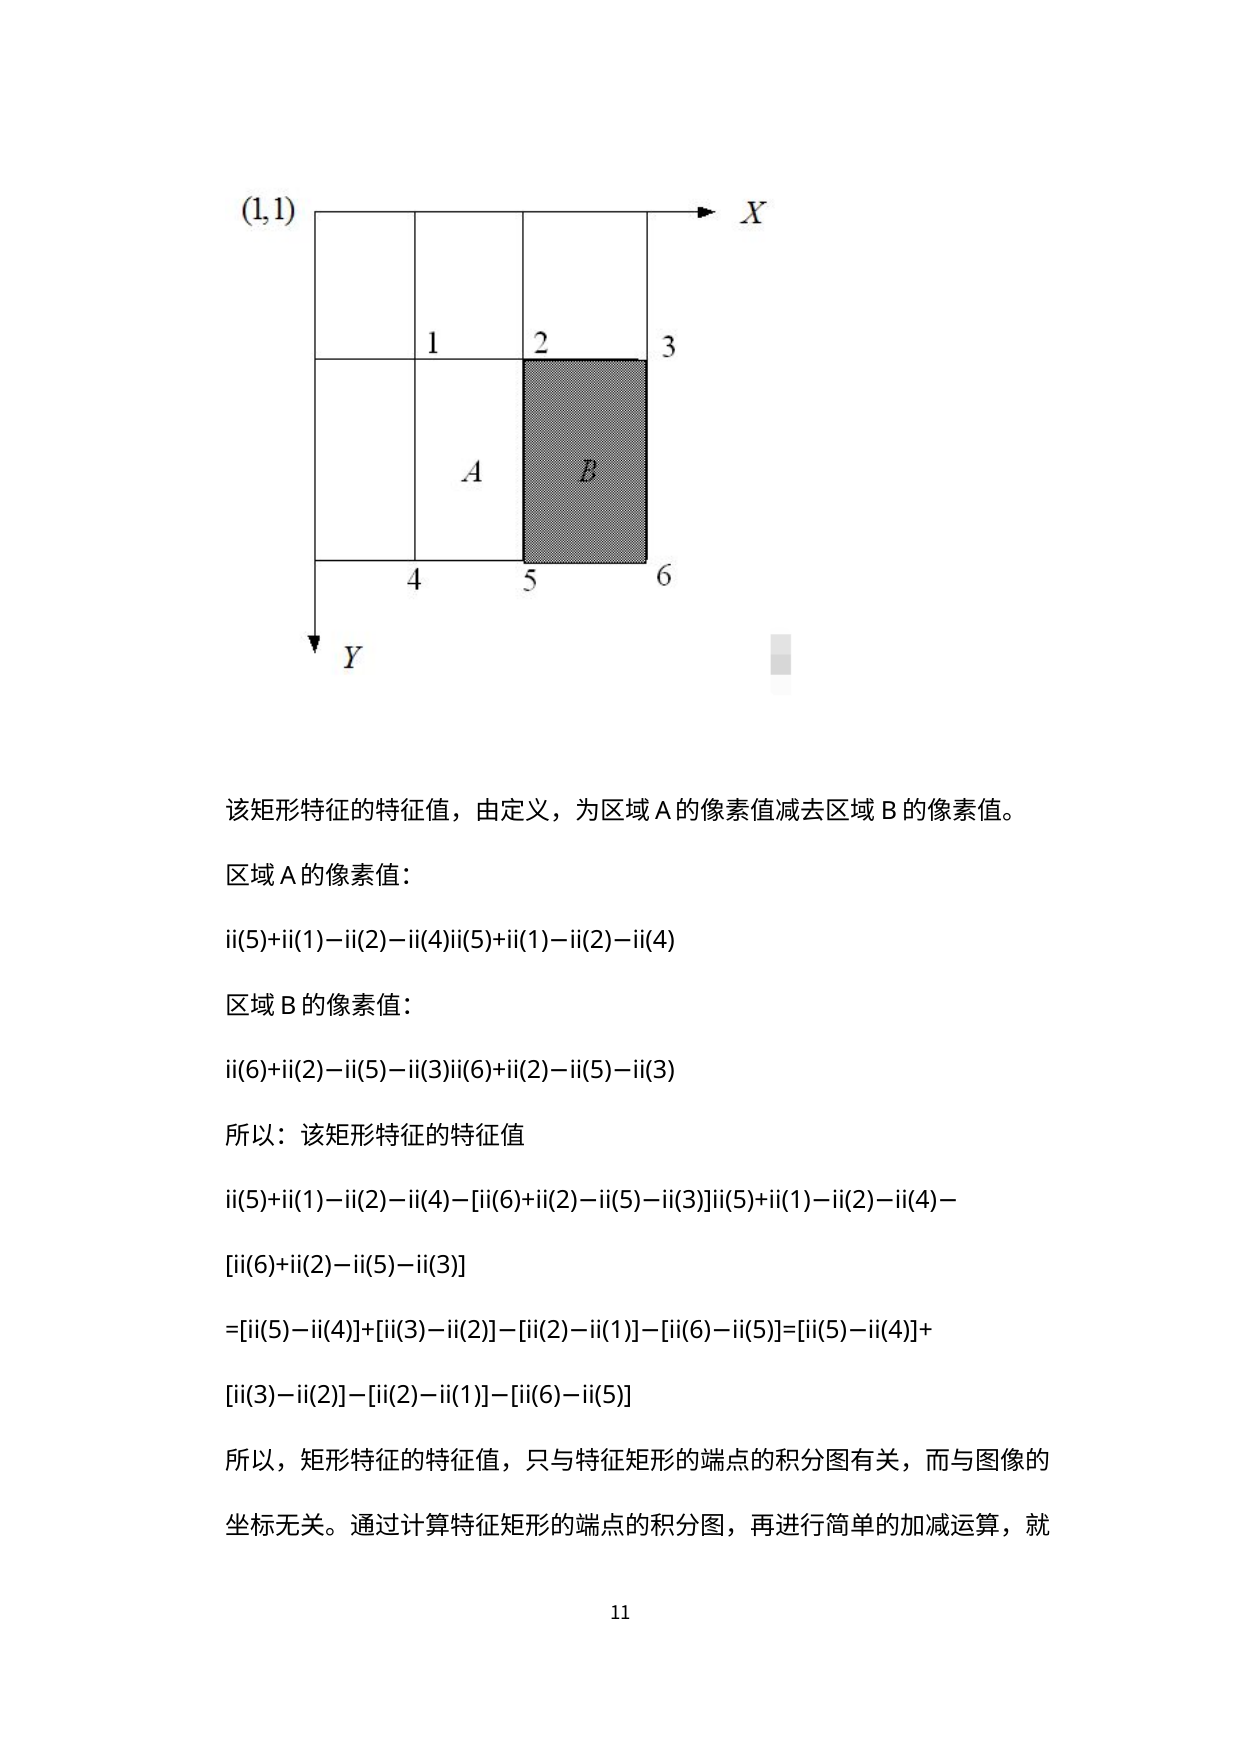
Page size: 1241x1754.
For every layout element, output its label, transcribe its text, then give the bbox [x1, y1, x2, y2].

text 区域A的像素值： [225, 841, 1053, 906]
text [225, 1426, 1053, 1556]
text 所以：该矩形特征的特征值 [225, 1101, 1053, 1166]
text ii(6)+ii(2)−ii(5)−ii(3)ii(6)+ii(2)−ii(5)−ii(3) [225, 1036, 1053, 1101]
text =[ii(5)−ii(4)]+[ii(3)−ii(2)]−[ii(2)−ii(1)]−[ii(6)−ii(5)]=[ii(5)−ii(4)]+[ii(3)−ii(2)]−[ii(2)−ii(1)]−[ii(6)−ii(5)] [225, 1296, 1053, 1426]
text 该矩形特征的特征值，由定义，为区域A的像素值减去区域B的像素值。 [225, 776, 1053, 841]
text 区域B的像素值： [225, 971, 1053, 1036]
text ii(5)+ii(1)−ii(2)−ii(4)−[ii(6)+ii(2)−ii(5)−ii(3)]ii(5)+ii(1)−ii(2)−ii(4)−[ii(6)+ii(2)−ii(5)−ii(3)] [225, 1166, 1053, 1296]
text ii(5)+ii(1)−ii(2)−ii(4)ii(5)+ii(1)−ii(2)−ii(4) [225, 906, 1053, 971]
picture [224, 168, 806, 702]
